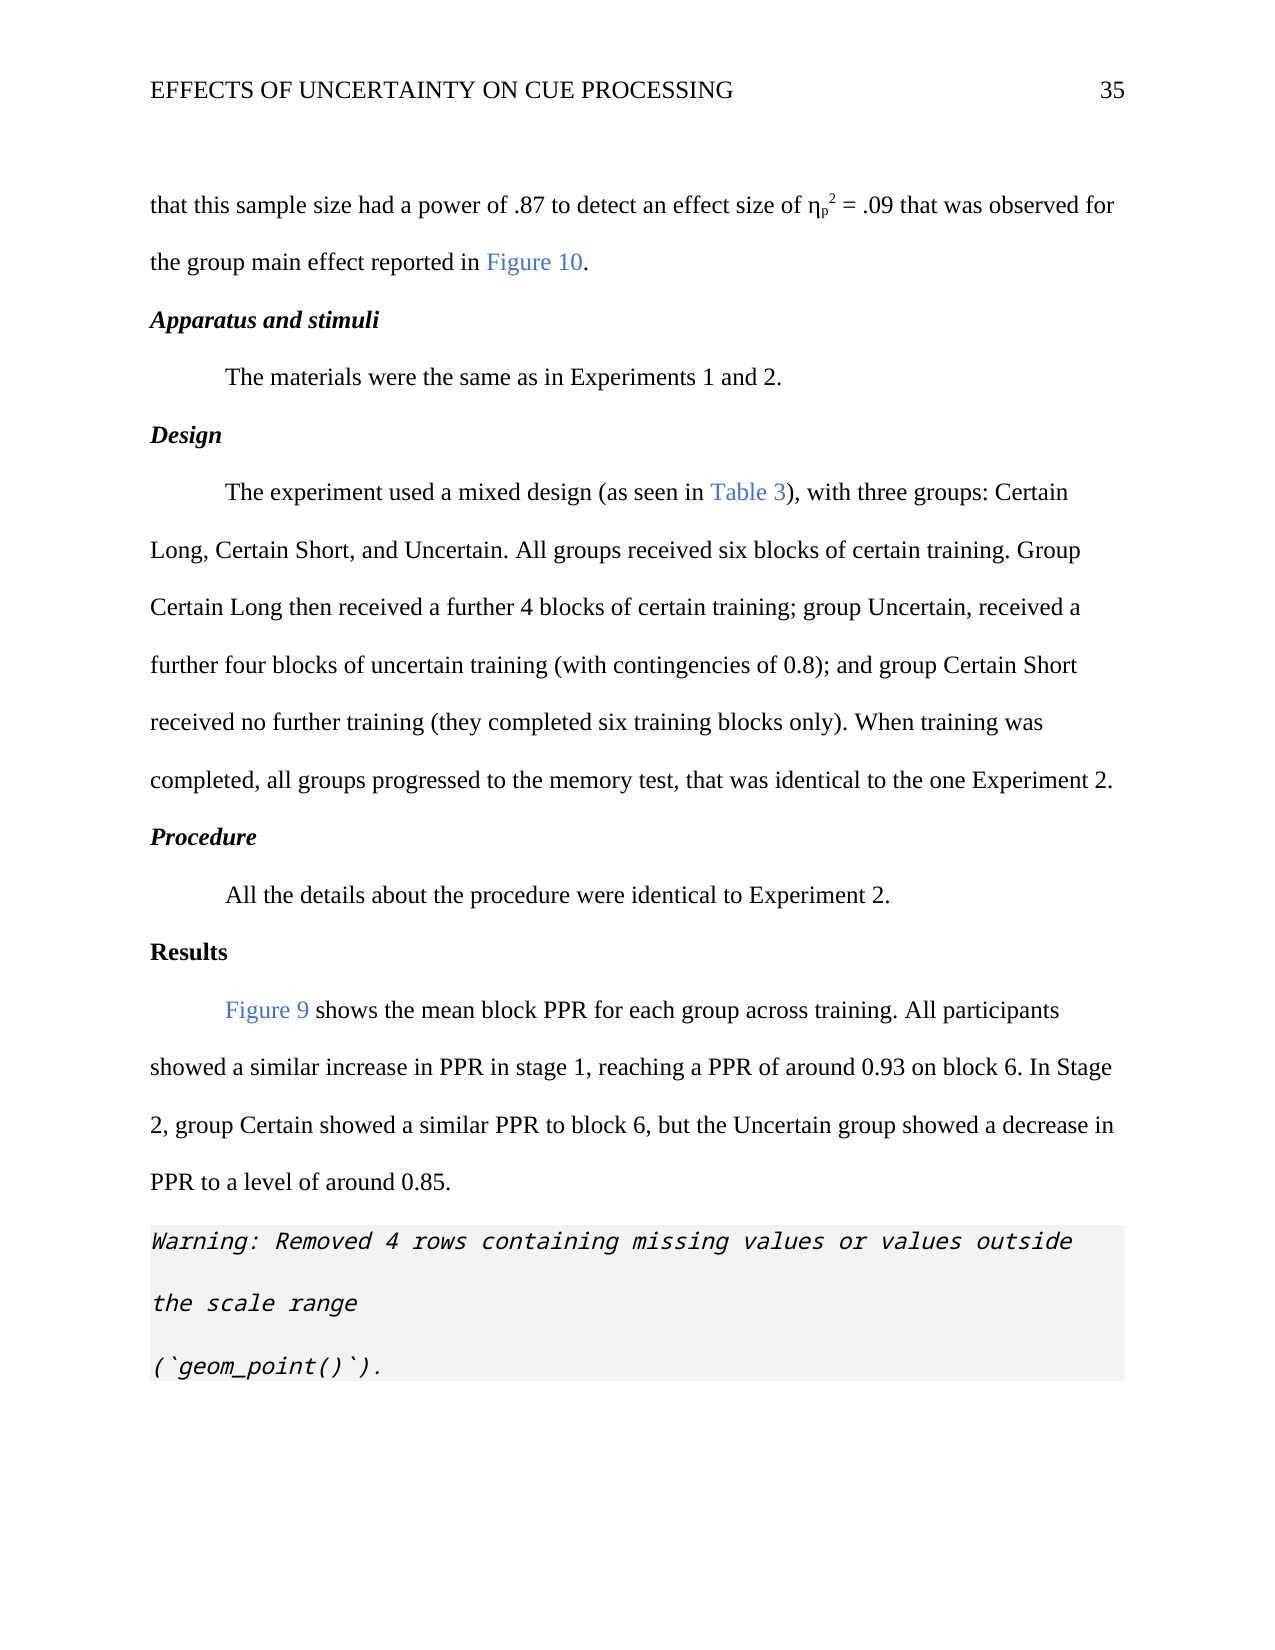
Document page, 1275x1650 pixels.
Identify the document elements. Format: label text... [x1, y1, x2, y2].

text Figure 9 shows the mean block PPR for each group across training. All participants showed a similar increase in PPR in stage 1, reaching a PPR of around 0.93 on block 6. In Stage 2, group Certain showed a similar PPR to block 6, but the Uncertain group showed a decrease in PPR to a level of around 0.85. [150, 995, 1125, 1196]
text All the details about the procedure were identical to Experiment 2. [150, 880, 1125, 909]
subtitle Design [150, 420, 1125, 449]
text Warning: Removed 4 rows containing missing values or values outside the scale range (`geom_point()`). [150, 1225, 1125, 1381]
subtitle Procedure [150, 822, 1125, 851]
subtitle Results [150, 937, 1125, 966]
subtitle Apparatus and stimuli [150, 305, 1125, 334]
text The experiment used a mixed design (as seen in Table 3), with three groups: Certain Long, Certain Short, and Uncertain. All groups received six blocks of certain training. Group Certain Long then received a further 4 blocks of certain training; group Uncertain, received a further four blocks of uncertain training (with contingencies of 0.8); and group Certain Short received no further training (they completed six training blocks only). When training was completed, all groups progressed to the memory test, that was identical to the one Experiment 2. [150, 477, 1125, 794]
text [150, 190, 1125, 276]
text The materials were the same as in Experiments 1 and 2. [150, 362, 1125, 391]
